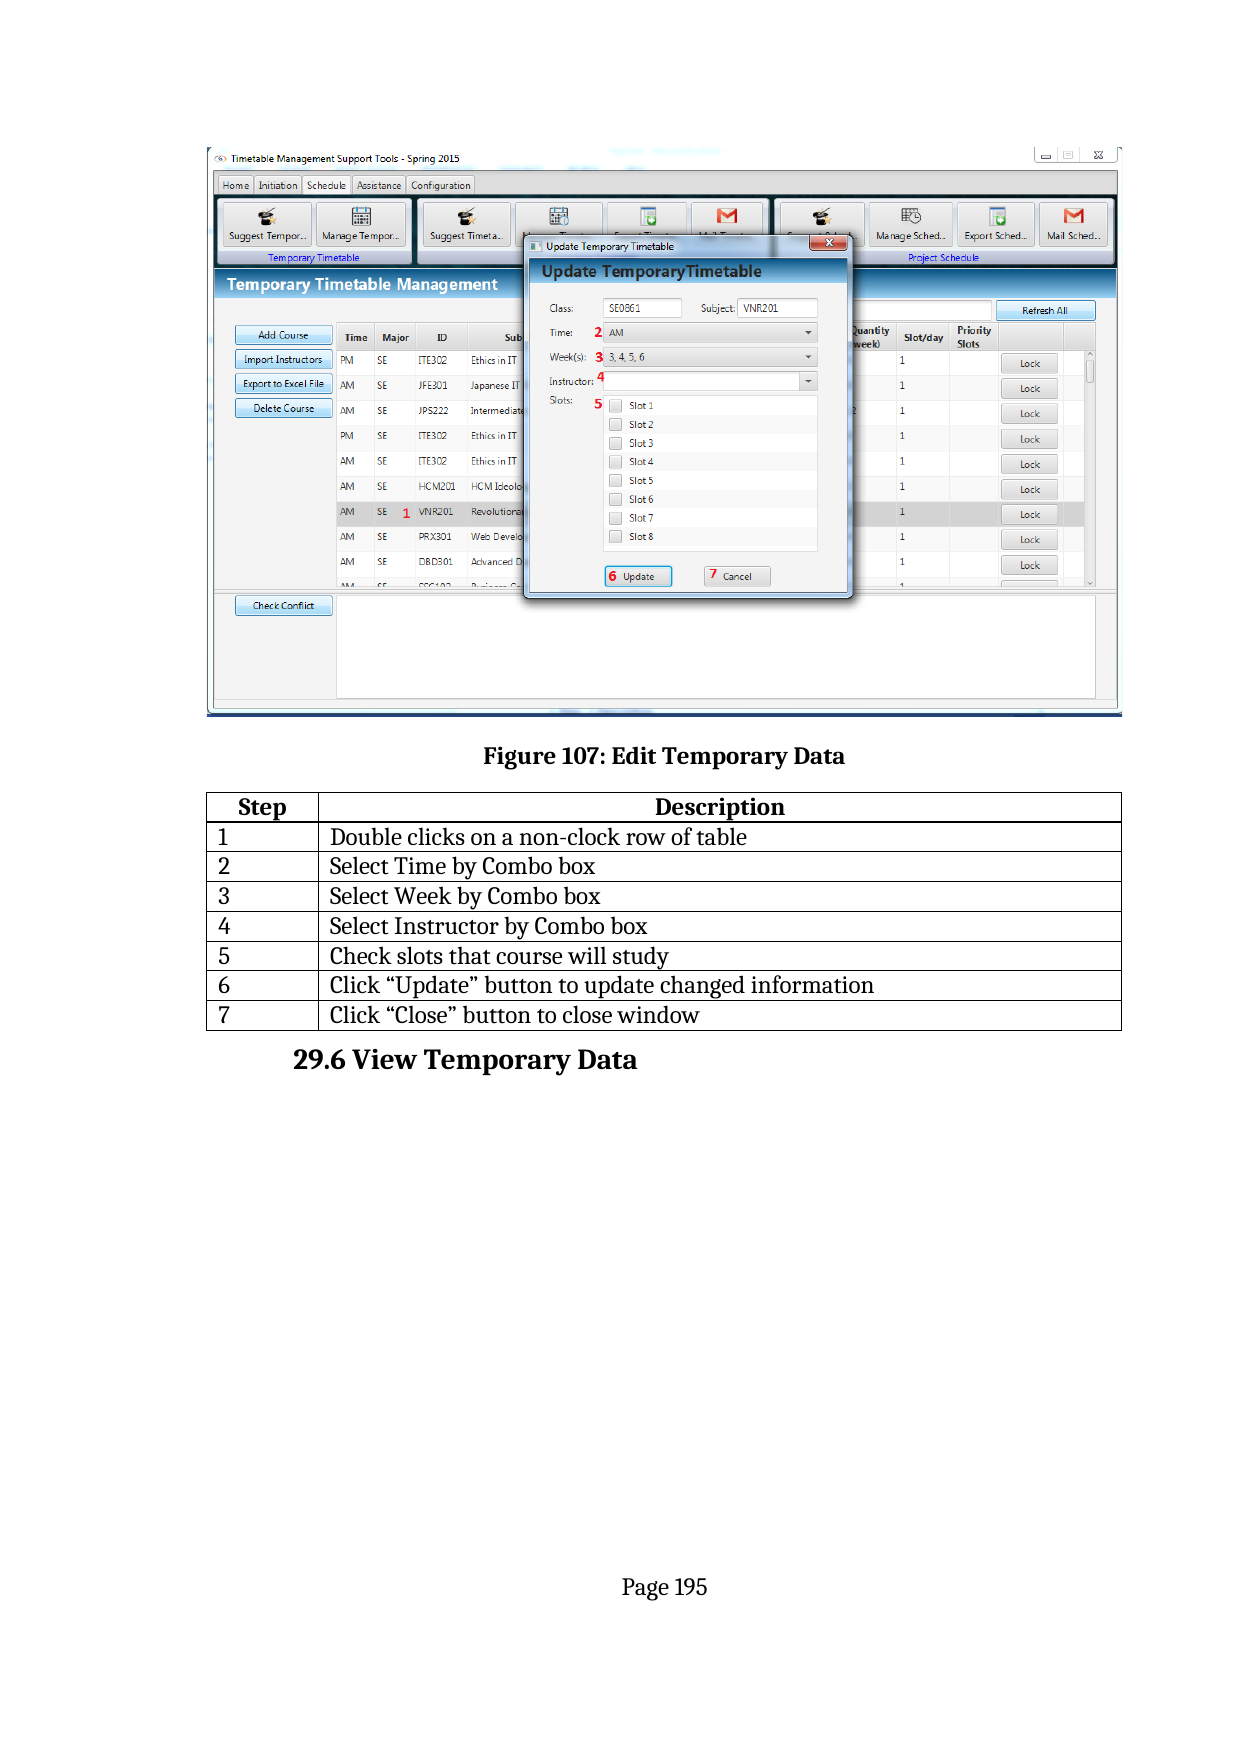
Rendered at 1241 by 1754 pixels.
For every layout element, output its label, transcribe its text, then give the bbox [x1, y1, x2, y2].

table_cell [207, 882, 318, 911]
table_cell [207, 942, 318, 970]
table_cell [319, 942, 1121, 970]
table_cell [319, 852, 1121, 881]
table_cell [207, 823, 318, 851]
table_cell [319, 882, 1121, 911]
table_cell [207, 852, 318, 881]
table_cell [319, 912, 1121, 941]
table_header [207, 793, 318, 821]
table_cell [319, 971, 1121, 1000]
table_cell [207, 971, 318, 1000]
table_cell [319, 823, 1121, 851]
subtitle 29.6 View Temporary Data [293, 1043, 1122, 1077]
picture [206, 147, 1123, 717]
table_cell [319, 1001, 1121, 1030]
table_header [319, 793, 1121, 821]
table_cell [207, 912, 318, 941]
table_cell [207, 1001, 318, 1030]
